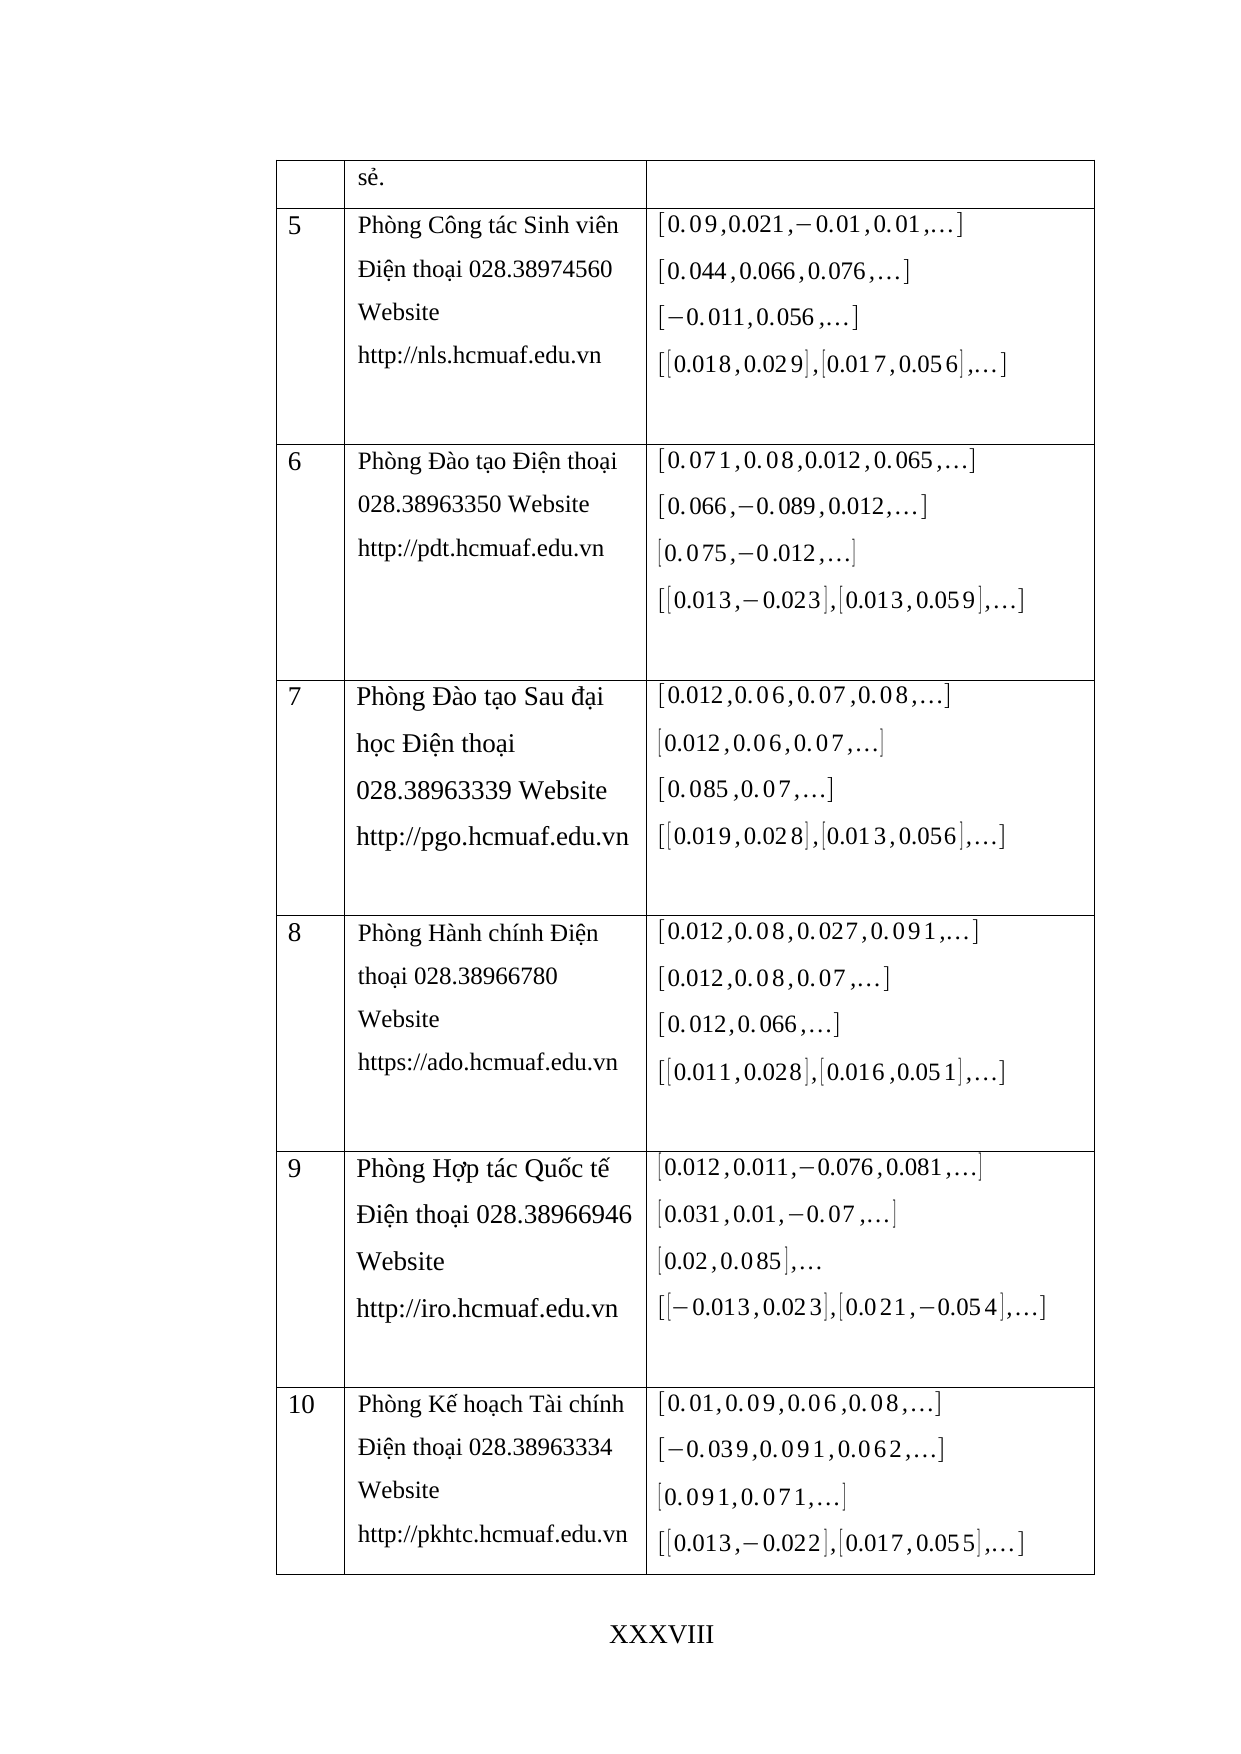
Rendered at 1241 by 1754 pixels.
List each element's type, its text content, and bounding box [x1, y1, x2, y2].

table_cell 5 [277, 209, 344, 444]
table_cell 4 [277, 161, 344, 208]
table_cell Phòng Hợp tác Quốc tế Điện thoại 028.38966946 Website http://iro.hcmuaf.edu.vn [345, 1152, 646, 1387]
table_cell [647, 1388, 1094, 1574]
table_cell [345, 1388, 646, 1574]
table_cell [345, 209, 646, 444]
table_cell 9 [277, 1152, 344, 1387]
table_cell 6 [277, 445, 344, 679]
table_cell [647, 916, 1094, 1151]
table_cell 8 [277, 916, 344, 1151]
table_cell 7 [277, 681, 344, 915]
table_cell 10 [277, 1388, 344, 1574]
table_cell [345, 916, 646, 1151]
table_cell Phòng Đào tạo Sau đại học Điện thoại 028.38963339 Website http://pgo.hcmuaf.edu.vn [345, 681, 646, 915]
table_cell [345, 445, 646, 679]
table_cell [647, 681, 1094, 915]
table_cell [647, 1152, 1094, 1387]
table_cell [345, 161, 646, 208]
table_cell [647, 209, 1094, 444]
table_cell [647, 445, 1094, 679]
table_cell [647, 161, 1094, 208]
